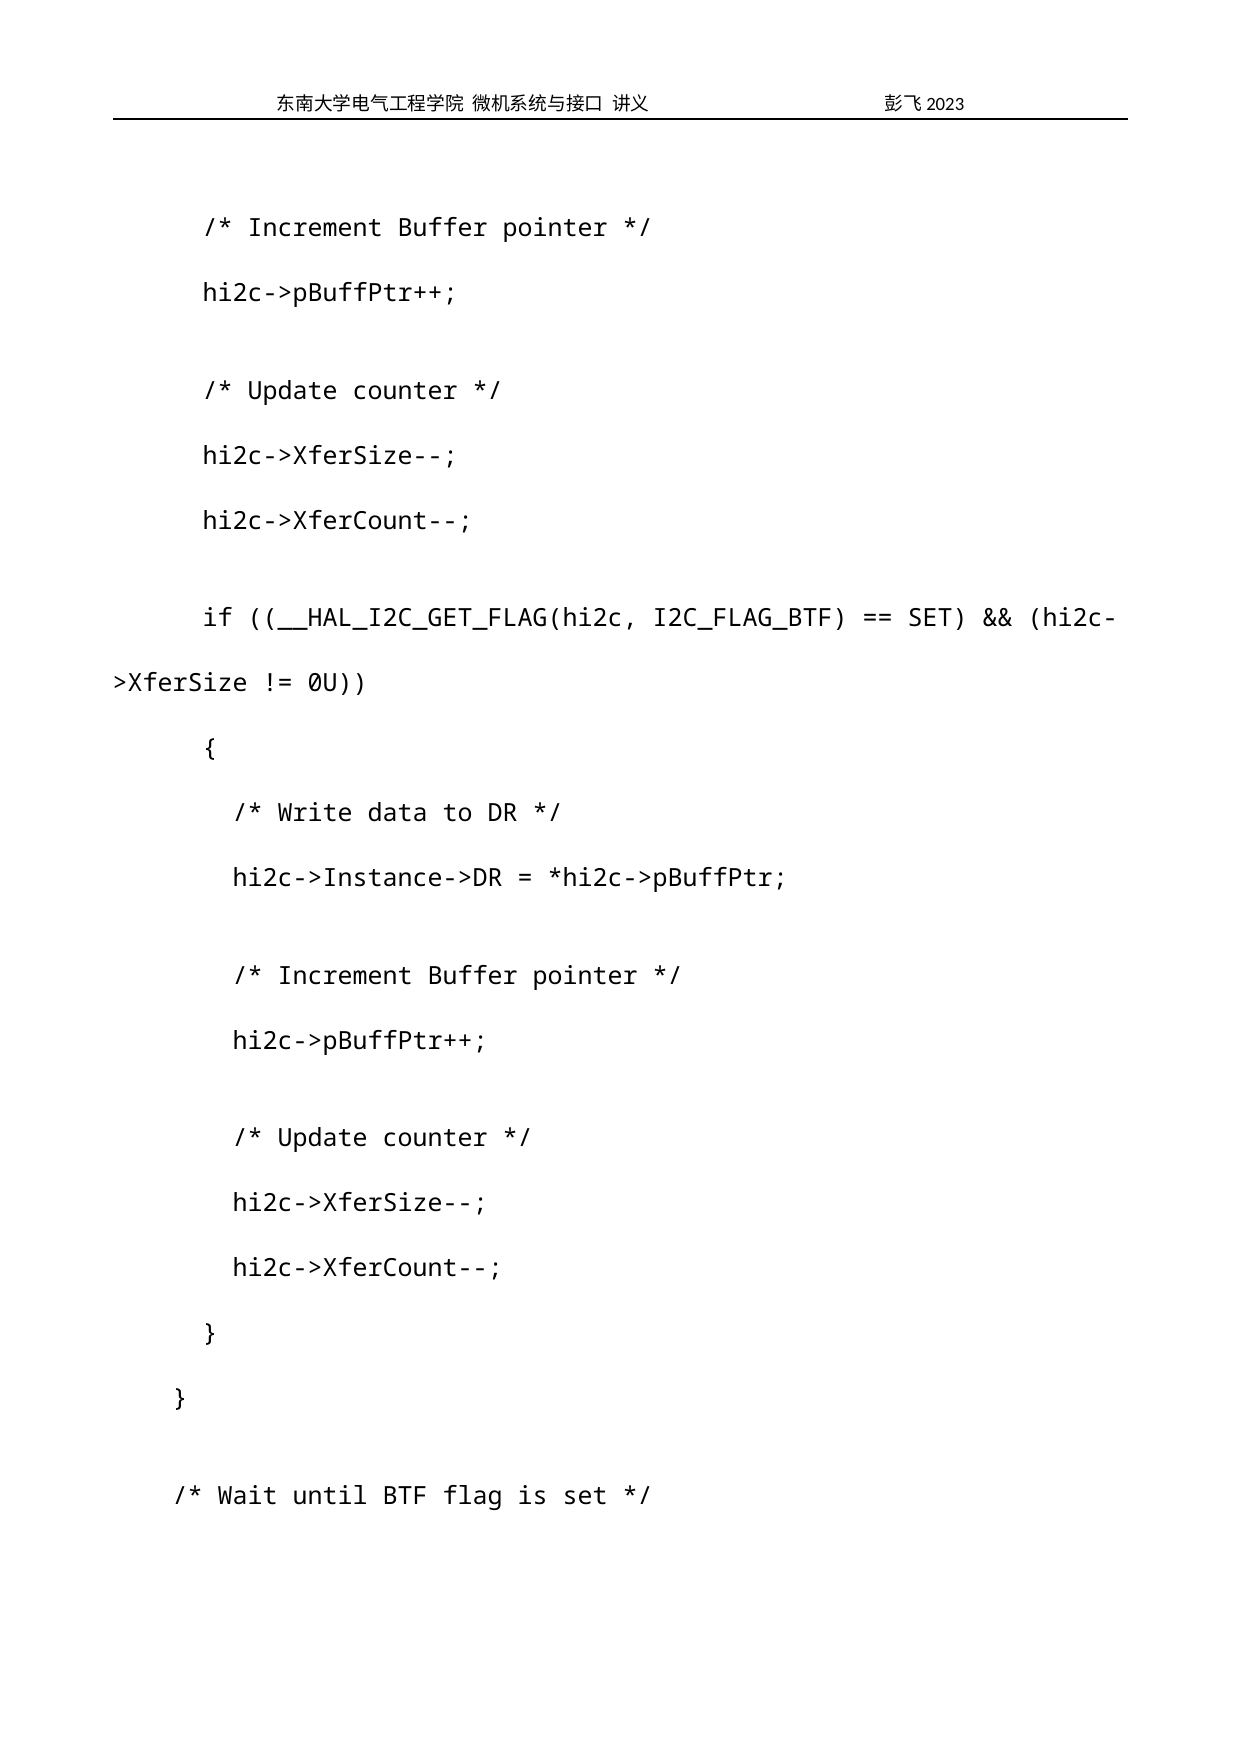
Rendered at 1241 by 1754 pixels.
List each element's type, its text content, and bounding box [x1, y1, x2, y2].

text /* Increment Buffer pointer */ [112, 942, 1128, 1007]
text /* Wait until BTF flag is set */ [112, 1462, 1128, 1527]
text { [112, 714, 1128, 779]
text hi2c->XferCount--; [112, 487, 1128, 552]
text /* Update counter */ [112, 1104, 1128, 1169]
text hi2c->XferSize--; [112, 422, 1128, 487]
text hi2c->XferCount--; [112, 1234, 1128, 1299]
text } [112, 1299, 1128, 1364]
text } [112, 1364, 1128, 1429]
text hi2c->Instance->DR = *hi2c->pBuffPtr; [112, 844, 1128, 909]
text /* Write data to DR */ [112, 779, 1128, 844]
text if ((__HAL_I2C_GET_FLAG(hi2c, I2C_FLAG_BTF) == SET) && (hi2c->XferSize != 0U)) [112, 584, 1128, 714]
text hi2c->pBuffPtr++; [112, 1007, 1128, 1072]
text /* Increment Buffer pointer */ [112, 194, 1128, 259]
text /* Update counter */ [112, 357, 1128, 422]
text hi2c->pBuffPtr++; [112, 259, 1128, 324]
text hi2c->XferSize--; [112, 1169, 1128, 1234]
